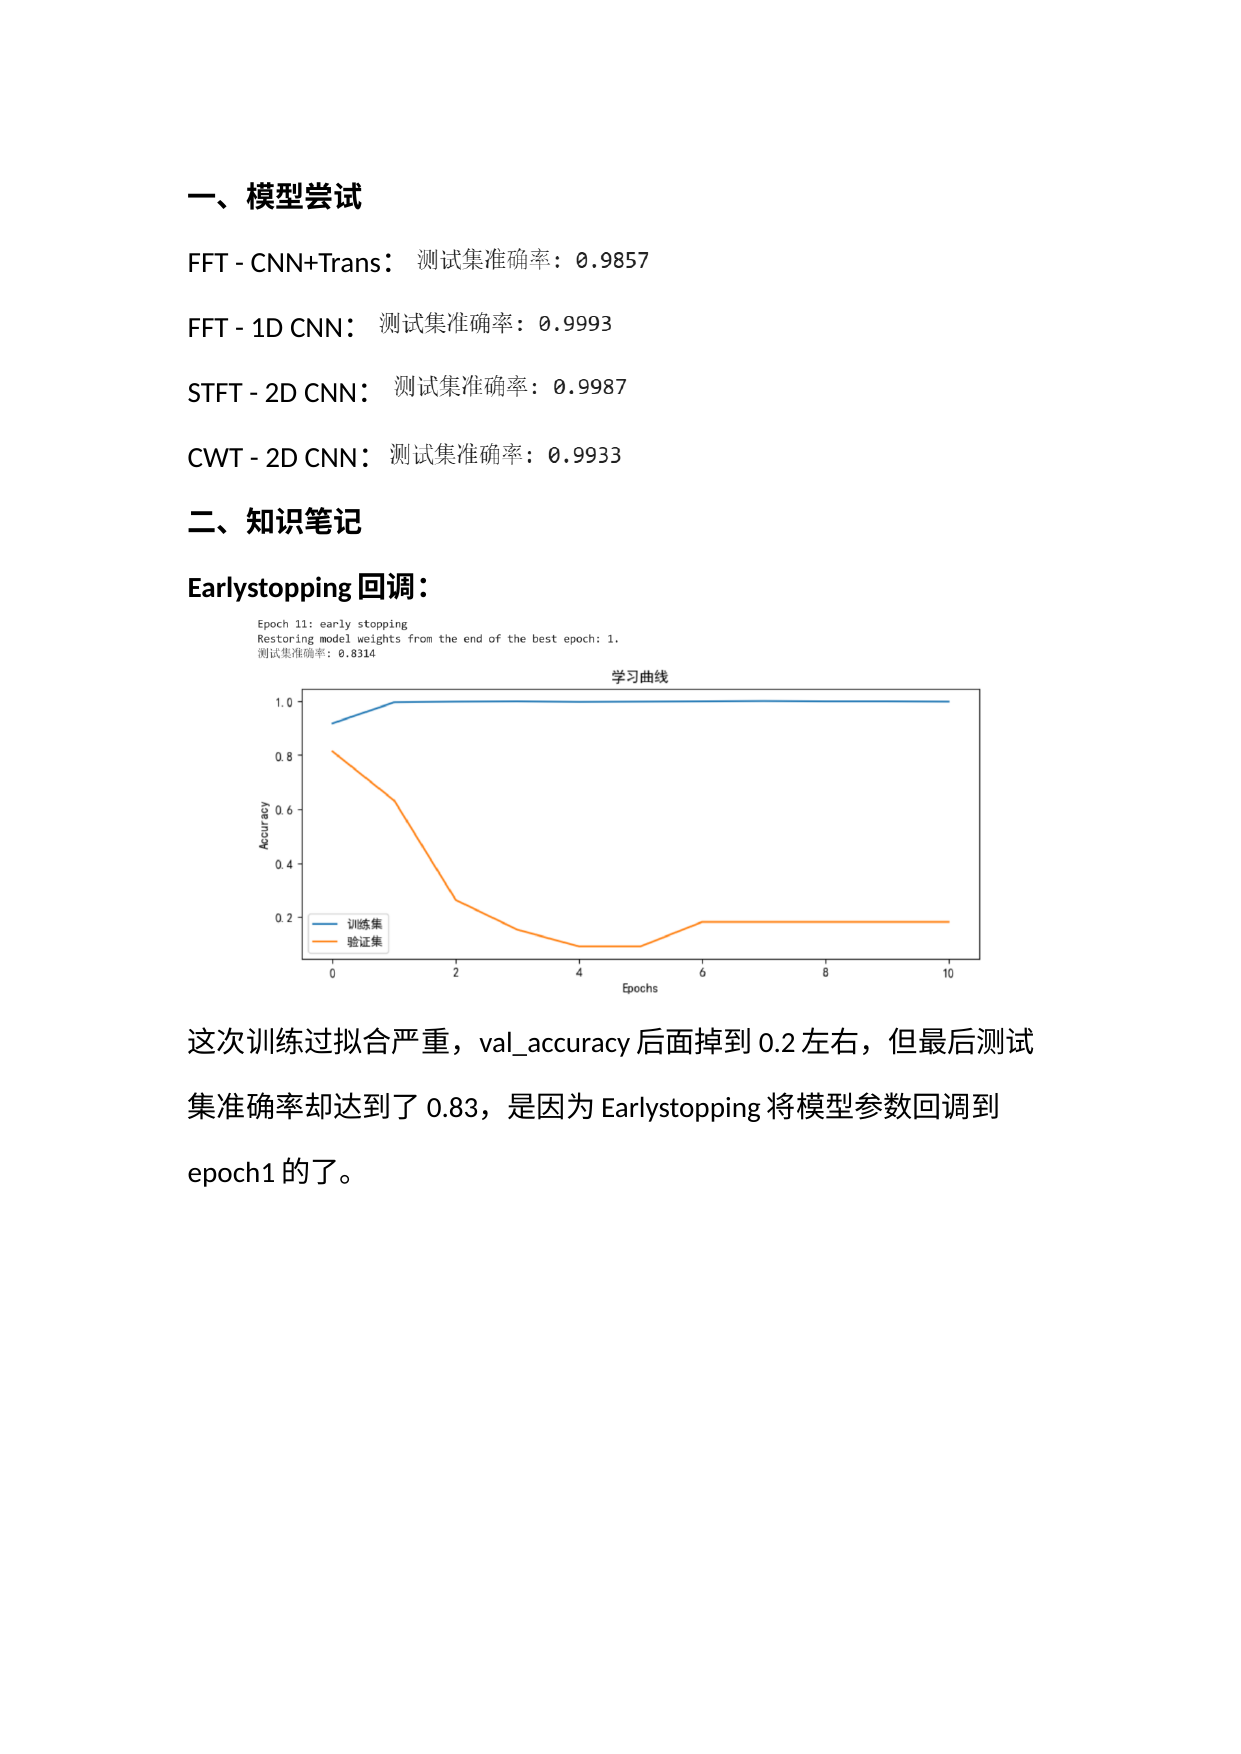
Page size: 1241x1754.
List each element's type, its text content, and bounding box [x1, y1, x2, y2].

picture [238, 617, 1002, 1000]
list 知识笔记 [187, 487, 1053, 552]
picture [410, 242, 658, 273]
list CWT - 2D CNN： [187, 422, 1053, 487]
picture [387, 439, 628, 468]
list 模型尝试 [187, 162, 1053, 227]
list FFT - CNN+Trans： [187, 227, 1053, 292]
list STFT - 2D CNN： [187, 357, 1053, 422]
list 这次训练过拟合严重，val_accuracy后面掉到0.2左右，但最后测试集准确率却达到了0.83，是因为Earlystopping将模型参数回调到epoch1的了。 [187, 1007, 1053, 1202]
list FFT - 1D CNN： [187, 292, 1053, 357]
list Earlystopping回调： [187, 552, 1053, 617]
picture [372, 308, 620, 338]
picture [386, 371, 642, 403]
